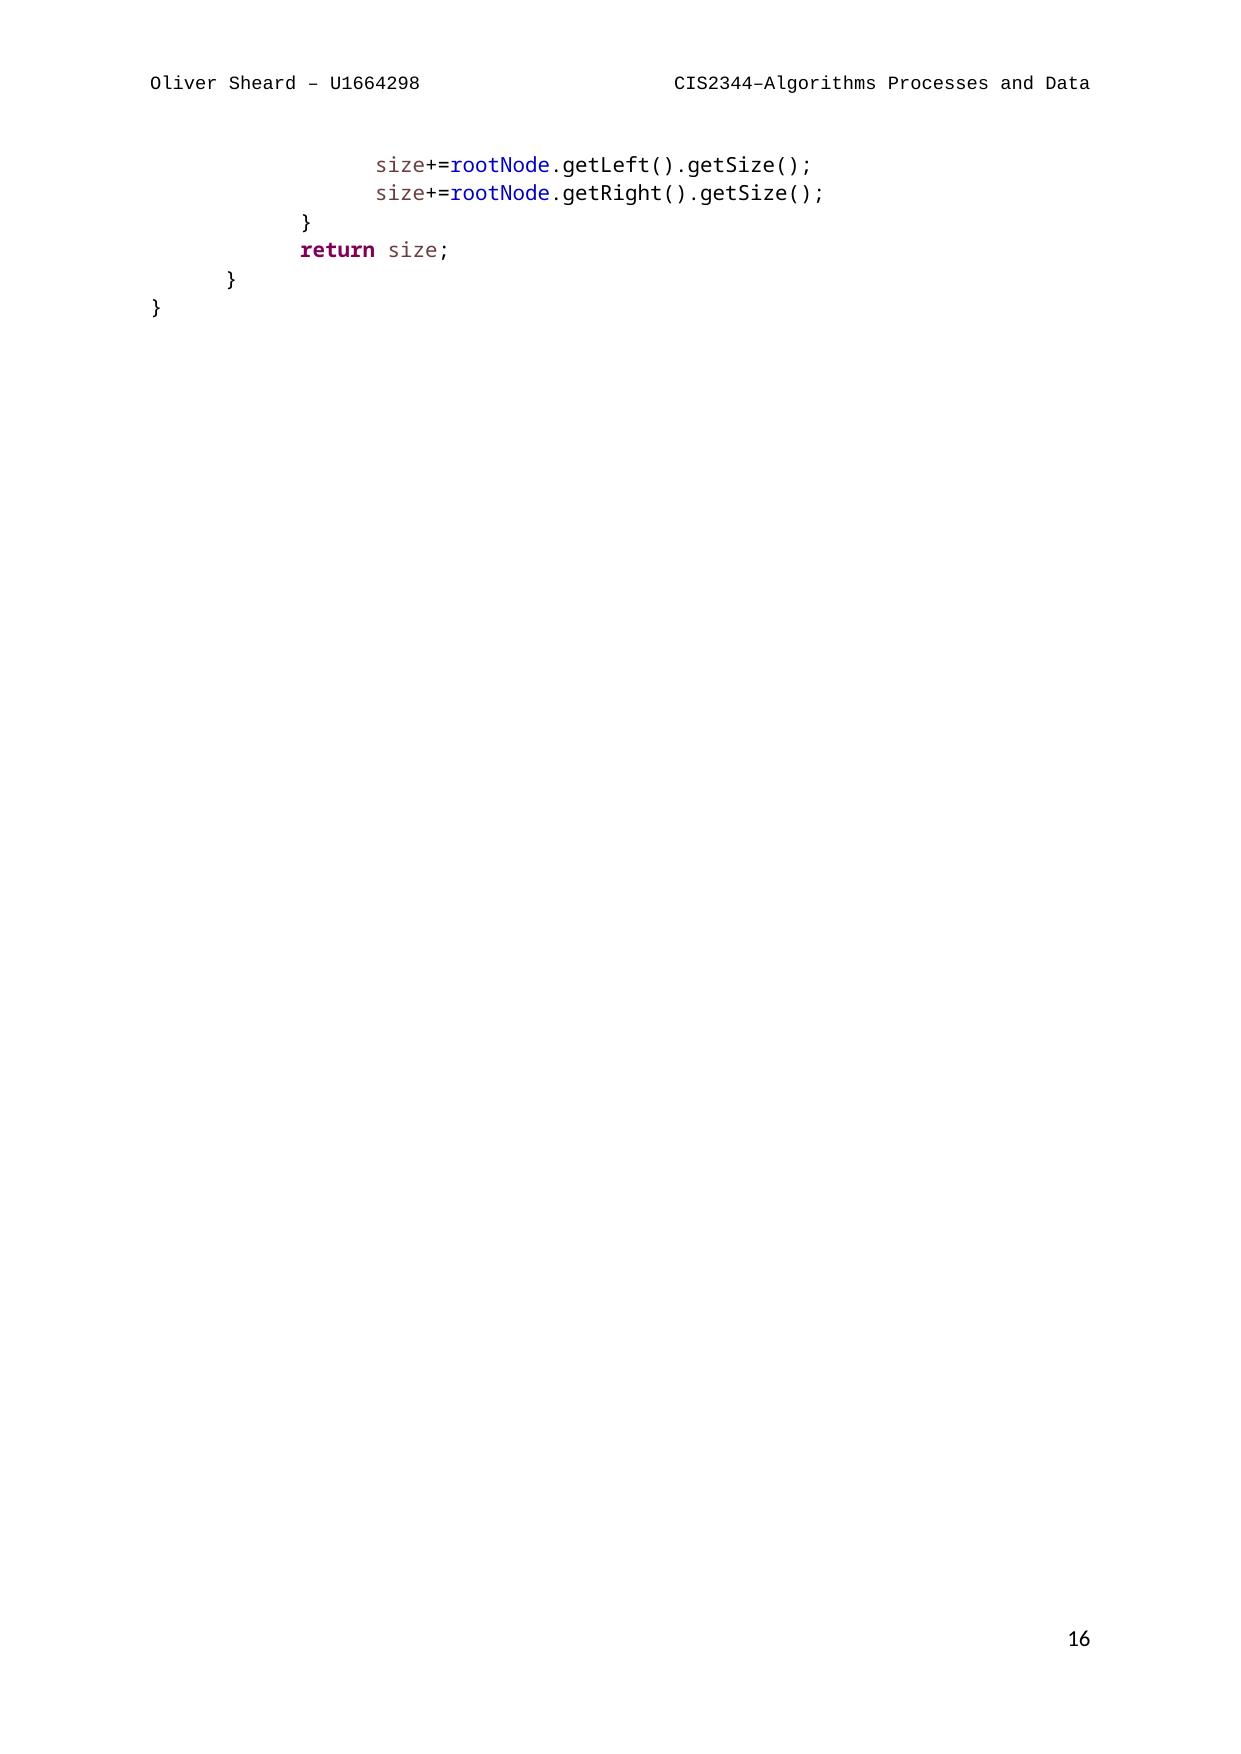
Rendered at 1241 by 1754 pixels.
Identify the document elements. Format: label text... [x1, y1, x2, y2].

text return size; [150, 235, 1090, 264]
text } [150, 207, 1090, 235]
text size+=rootNode.getRight().getSize(); [150, 178, 1090, 207]
text } [150, 292, 1090, 321]
text size+=rootNode.getLeft().getSize(); [150, 150, 1090, 178]
text } [150, 264, 1090, 292]
